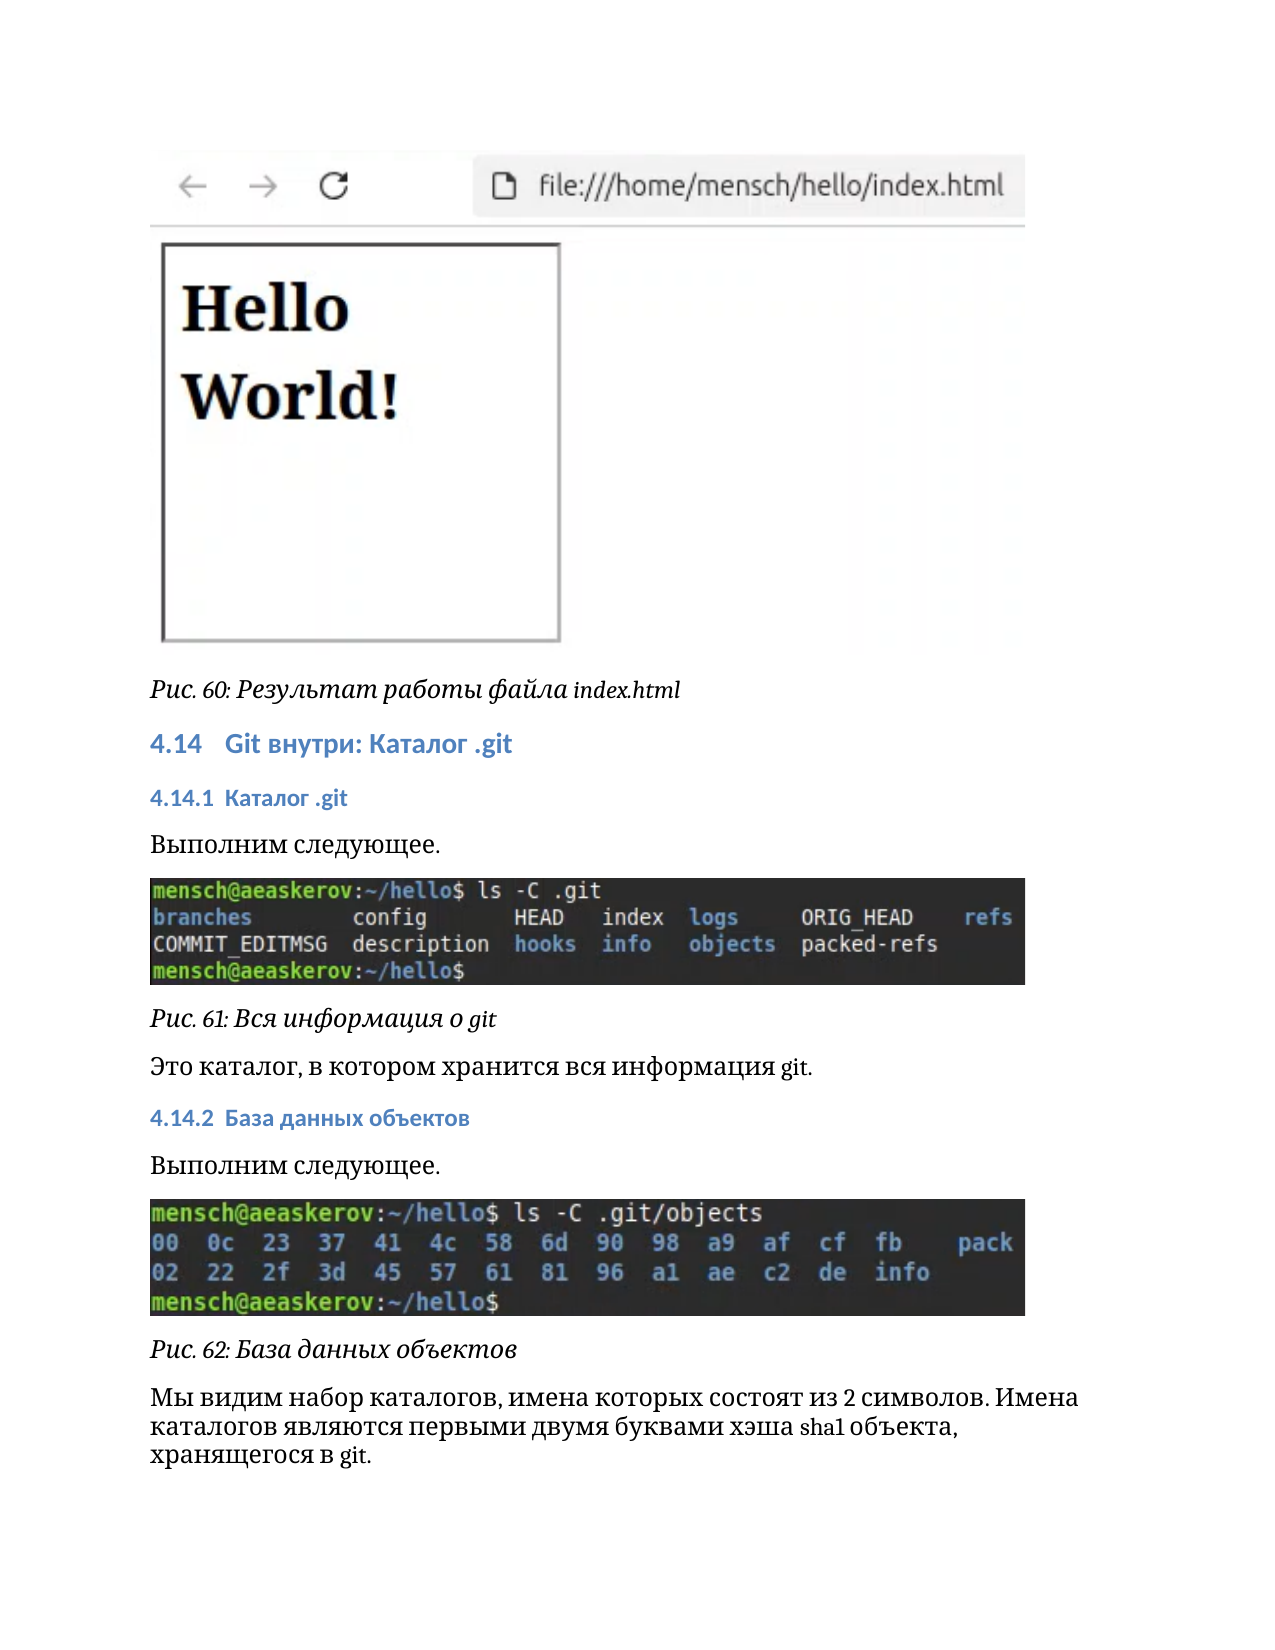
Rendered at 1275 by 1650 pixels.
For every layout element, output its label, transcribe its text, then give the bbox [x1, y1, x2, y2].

picture [150, 1199, 1025, 1316]
text Рис. 60: Результат работы файла index.html [150, 676, 1125, 704]
subtitle 4.14 Git внутри: Каталог .git [150, 725, 1125, 761]
picture [150, 878, 1025, 985]
text Рис. 61: Вся информация о git [150, 1005, 1125, 1034]
text Рис. 62: База данных объектов [150, 1336, 1125, 1365]
subtitle 4.14.2 База данных объектов [150, 1102, 1125, 1133]
text Это каталог, в котором хранится вся информация git. [150, 1053, 1125, 1082]
text Выполним следующее. [150, 1152, 1125, 1181]
text Выполним следующее. [150, 831, 1125, 860]
subtitle 4.14.1 Каталог .git [150, 782, 1125, 812]
text Мы видим набор каталогов, имена которых состоят из 2 символов. Имена каталогов являются первыми двумя буквами хэша sha1 объекта, хранящегося в git. [150, 1384, 1125, 1470]
picture [150, 150, 1025, 655]
